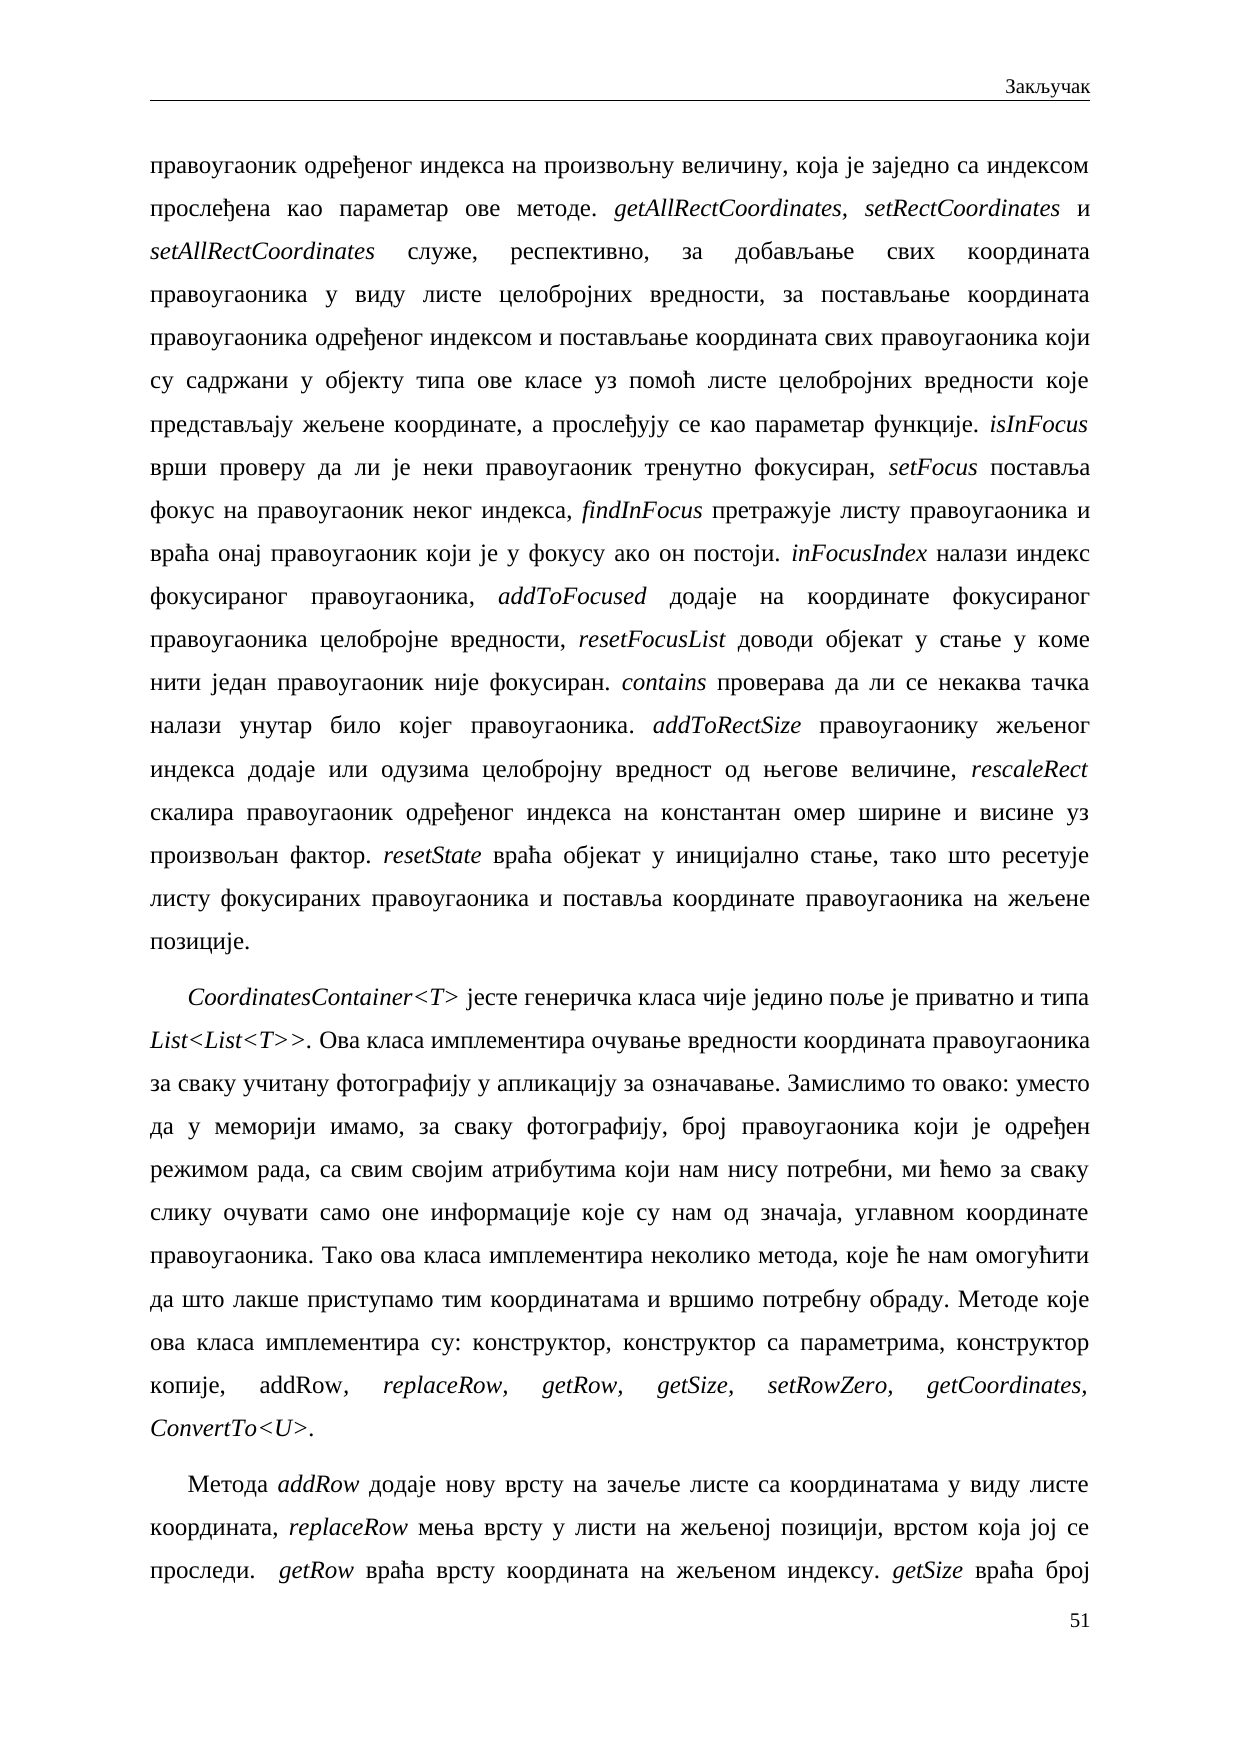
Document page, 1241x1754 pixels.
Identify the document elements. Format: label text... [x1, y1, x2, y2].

text CoordinatesContainer<T> јесте генеричка класа чије једино поље је приватно и типа List<List<T>>. Ова класа имплементира очување вредности координата правоугаоника за сваку учитану фотографију у апликацију за означавање. Замислимо то овако: уместо да у меморији имамо, за сваку фотографију, број правоугаоника који је одређен режимом рада, са свим својим атрибутима који нам нису потребни, ми ћемо за сваку слику очувати само оне информације које су нам од значаја, углавном координате правоугаоника. Тако ова класа имплементира неколико метода, које ће нам омогућити да што лакше приступамо тим координатама и вршимо потребну обраду. Методе које ова класа имплементира су: конструктор, конструктор са параметрима, конструктор копије, addRow, replaceRow, getRow, getSize, setRowZero, getCoordinates, ConvertTo<U>. [150, 982, 1090, 1442]
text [150, 150, 1090, 955]
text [150, 1469, 1090, 1584]
